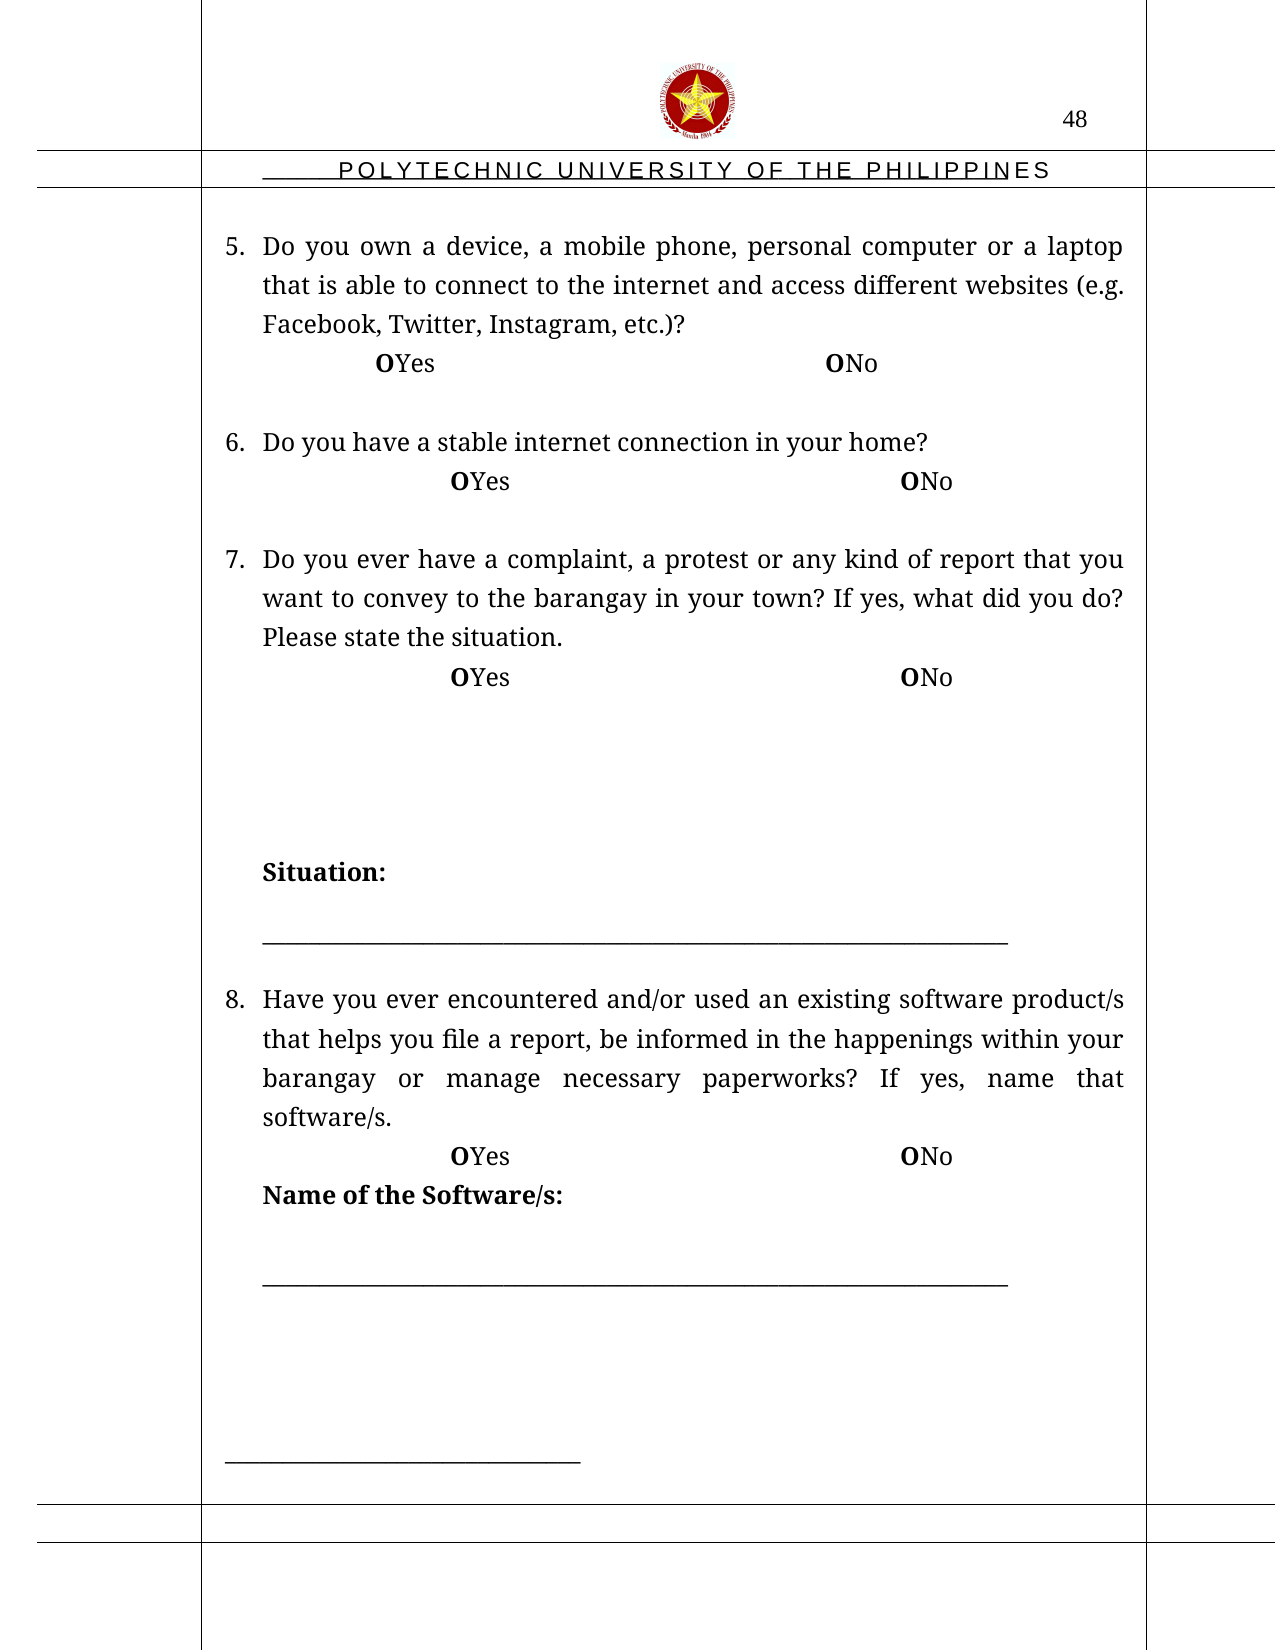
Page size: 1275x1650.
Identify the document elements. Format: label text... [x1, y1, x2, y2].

picture [660, 63, 735, 139]
text _________________________________________________________________ [225, 915, 1125, 949]
list Do you have a stable internet connection in your home? [225, 424, 1125, 458]
list Have you ever encountered and/or used an existing software product/s that helps you file a report, be informed in the happenings within your barangay or manage necessary paperworks? If yes, name that software/s. [225, 982, 1125, 1134]
list Situation: [225, 855, 1125, 889]
list Name of the Software/s: [225, 1178, 1125, 1212]
list OYes ONo [375, 659, 1125, 693]
list OYes ONo [375, 1139, 1125, 1173]
list OYes ONo [262, 346, 1125, 380]
text _______________________________ [225, 1434, 1125, 1468]
list _________________________________________________________________ [262, 150, 1125, 184]
list OYes ONo [262, 463, 1125, 497]
list Do you own a device, a mobile phone, personal computer or a laptop that is able to connect to the internet and access different websites (e.g. Facebook, Twitter, Instagram, etc.)? [225, 228, 1125, 341]
list _________________________________________________________________ [262, 1256, 1125, 1290]
list Do you ever have a complaint, a protest or any kind of report that you want to convey to the barangay in your town? If yes, what did you do? Please state the situation. [225, 542, 1125, 654]
